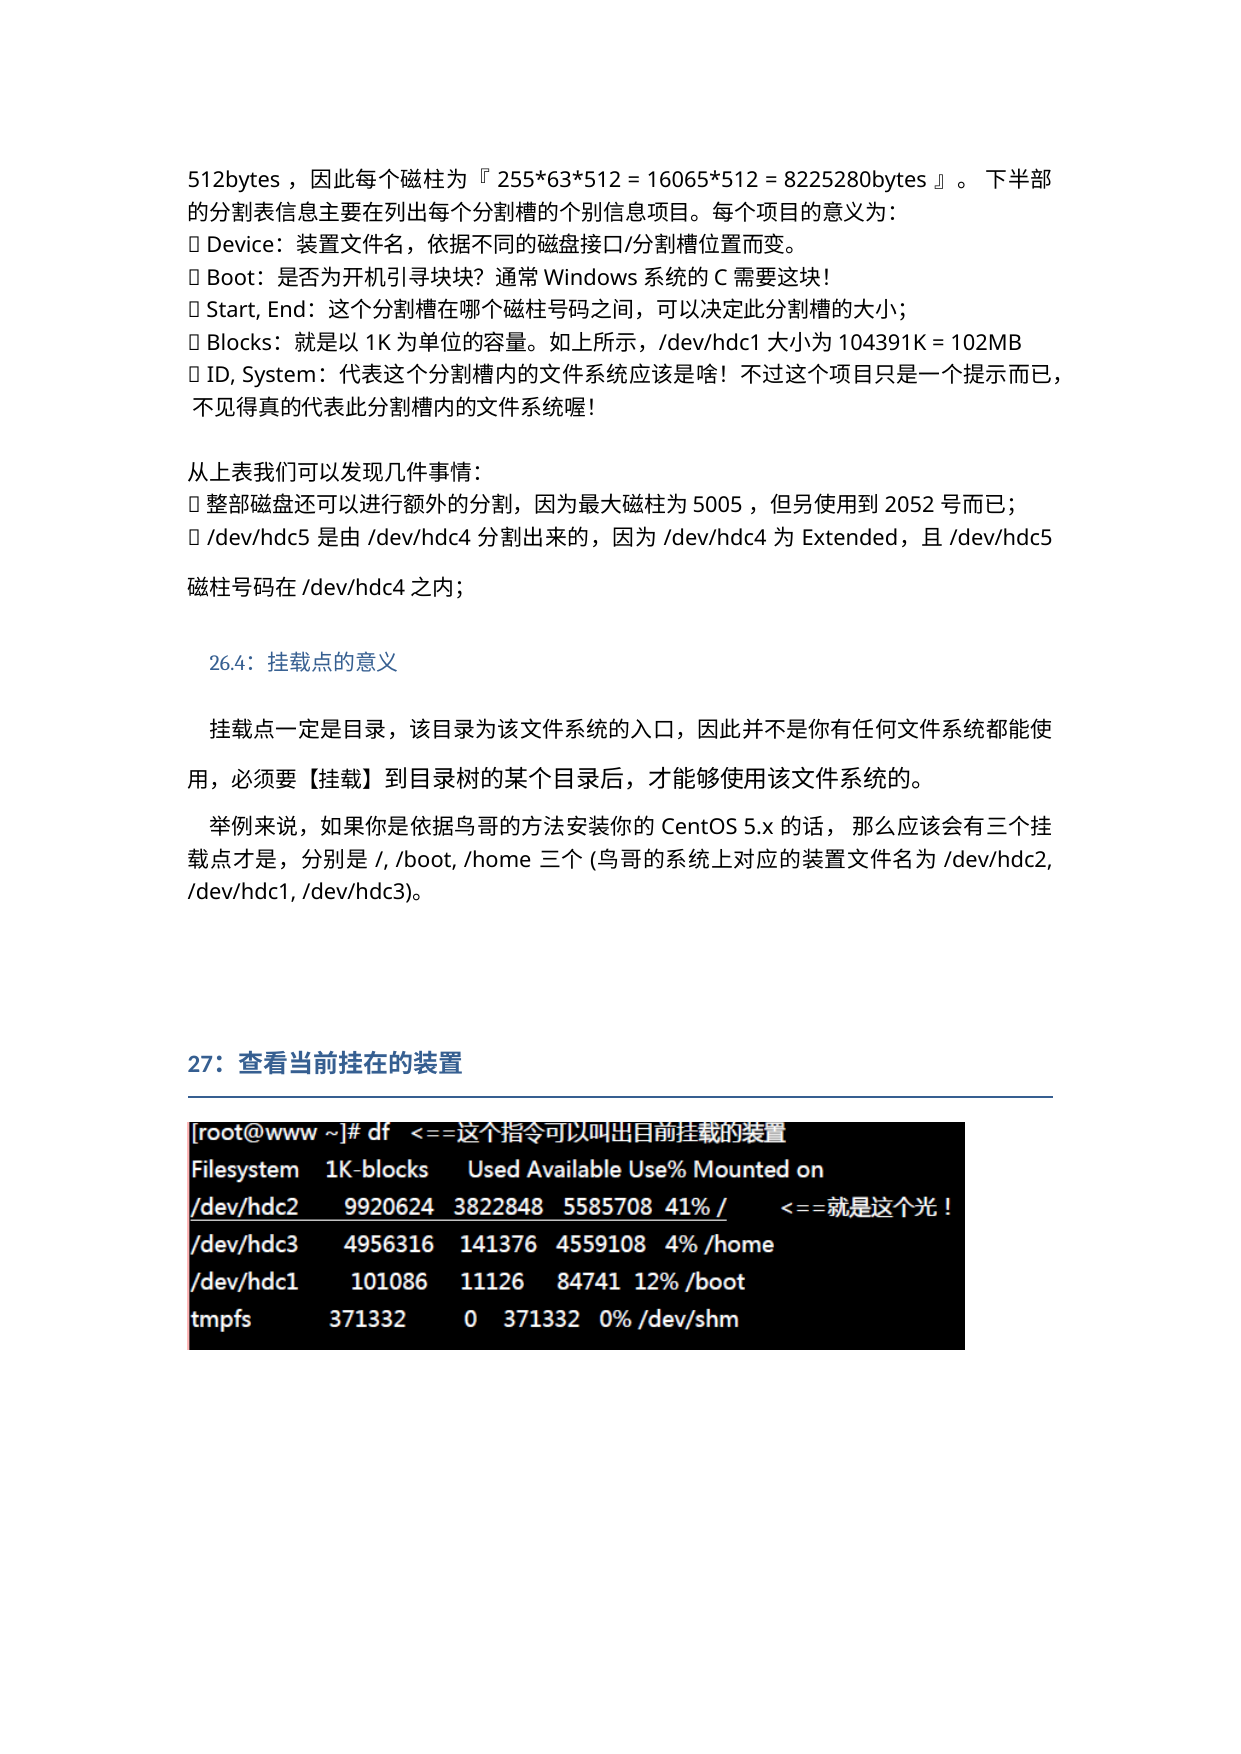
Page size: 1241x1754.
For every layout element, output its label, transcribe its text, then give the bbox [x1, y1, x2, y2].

text  Start, End：这个分割槽在哪个磁柱号码之间，可以决定此分割槽的大小； [187, 292, 1053, 324]
text  /dev/hdc5 是由 /dev/hdc4 分割出来的，因为 /dev/hdc4 为 Extended，且 /dev/hdc5 磁柱号码在 /dev/hdc4 之内； [187, 519, 1053, 617]
text  ID, System：代表这个分割槽内的文件系统应该是啥！不过这个项目只是一个提示而已， 不见得真的代表此分割槽内的文件系统喔！ [187, 357, 1053, 422]
text  Boot：是否为开机引寻块块？通常Windows 系统的 C 需要这块！ [187, 259, 1053, 292]
picture [187, 1122, 965, 1350]
text  Blocks：就是以 1K 为单位的容量。如上所示，/dev/hdc1 大小为104391K = 102MB [187, 324, 1053, 357]
text  Device：装置文件名，依据不同的磁盘接口/分割槽位置而变。 [187, 227, 1053, 259]
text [187, 162, 1053, 227]
text 挂载点一定是目录，该目录为该文件系统的入口，因此并不是你有任何文件系统都能使用，必须要【挂载】到目录树的某个目录后，才能够使用该文件系统的。 [187, 712, 1053, 809]
subtitle 26.4：挂载点的意义 [209, 644, 1053, 677]
text  整部磁盘还可以进行额外的分割，因为最大磁柱为 5005 ，但叧使用到 2052 号而已； [187, 487, 1053, 519]
subtitle 27：查看当前挂在的装置 [187, 1029, 1053, 1098]
text 从上表我们可以发现几件事情： [187, 454, 1053, 487]
text 举例来说，如果你是依据鸟哥的方法安装你的 CentOS 5.x 的话， 那么应该会有三个挂载点才是，分别是 /, /boot, /home 三个 (鸟哥的系统上对应的装置文件名为 /dev/hdc2, /dev/hdc1, /dev/hdc3)。 [187, 809, 1053, 907]
